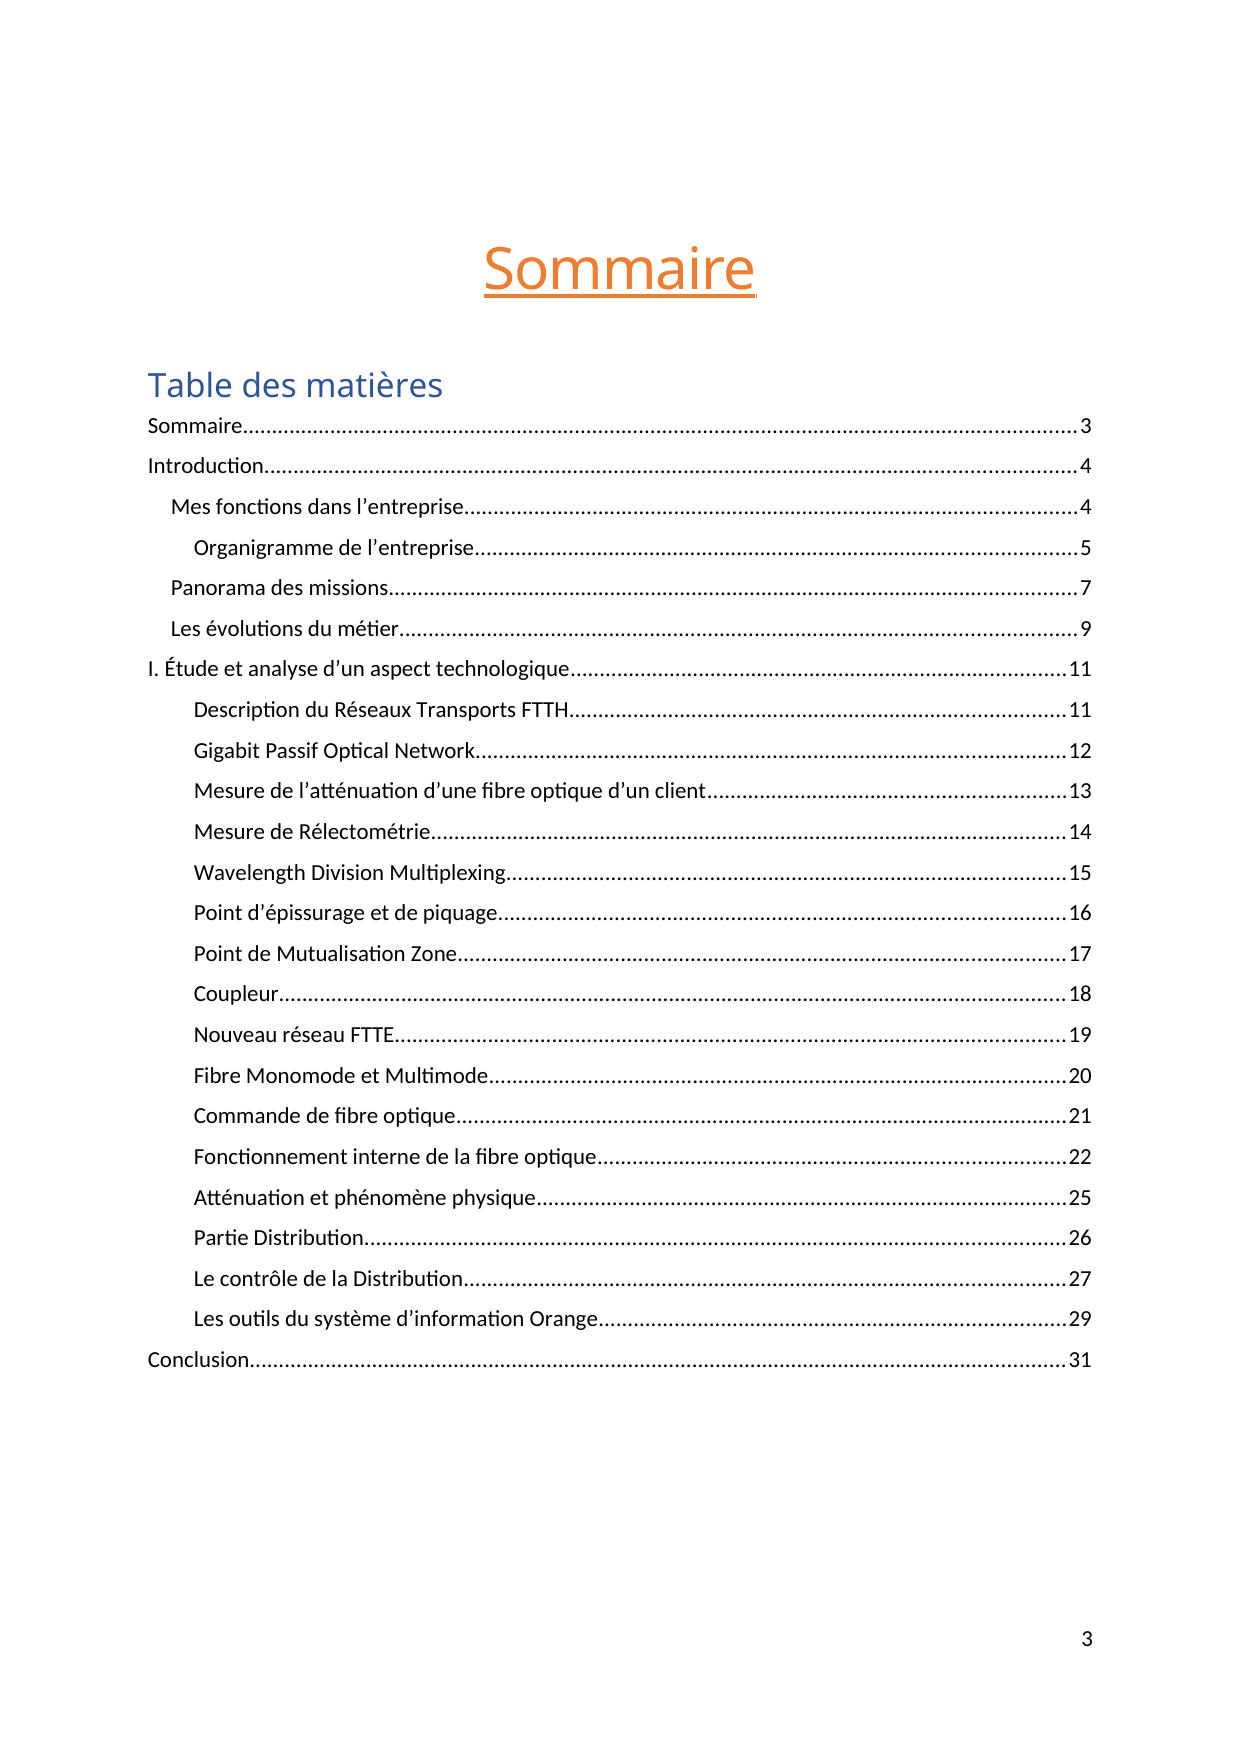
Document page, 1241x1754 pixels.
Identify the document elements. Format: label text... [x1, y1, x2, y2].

title Sommaire [148, 227, 1093, 307]
